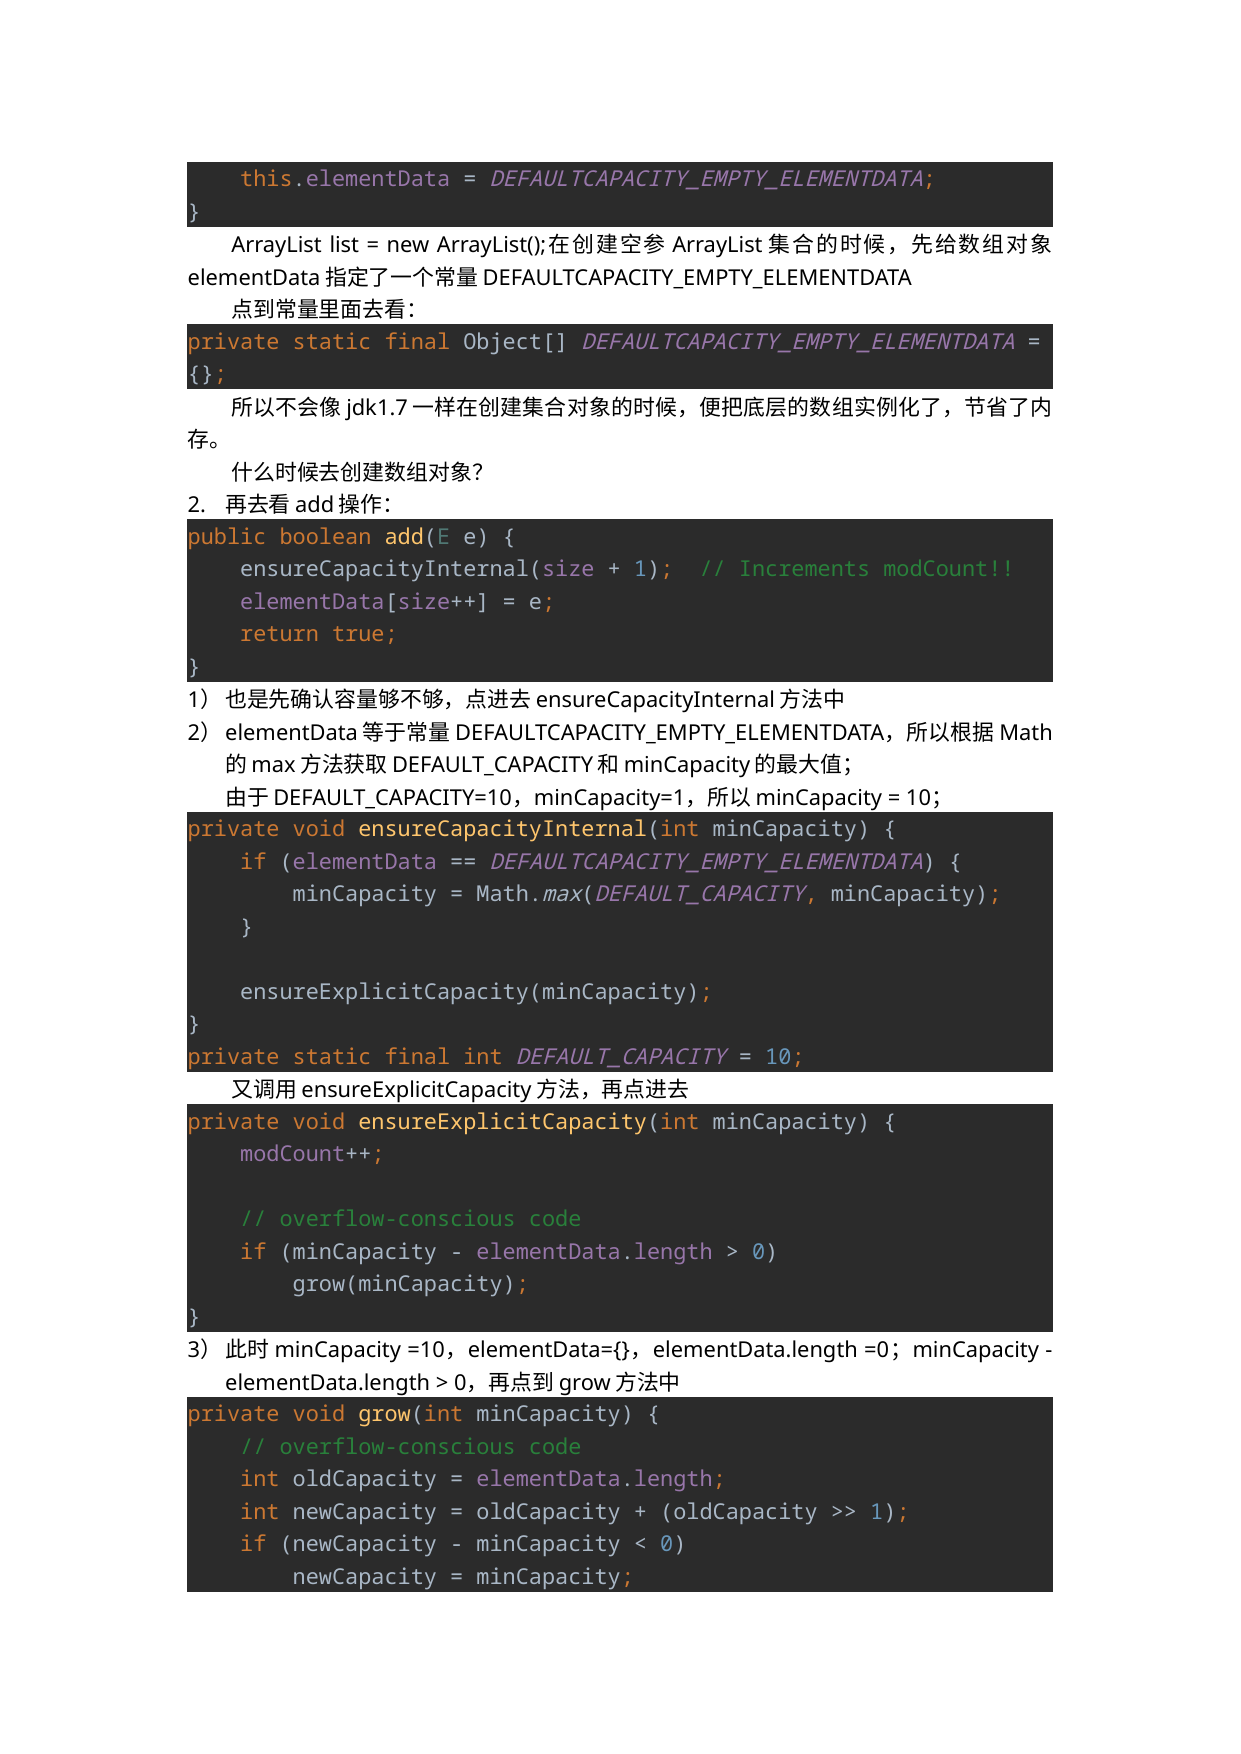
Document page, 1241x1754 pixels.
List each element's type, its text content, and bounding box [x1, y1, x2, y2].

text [187, 1397, 1053, 1592]
list 此时minCapacity =10，elementData={}，elementData.length =0；minCapacity - elementData.length > 0，再点到grow方法中 [187, 1332, 1053, 1397]
list 也是先确认容量够不够，点进去ensureCapacityInternal方法中 [187, 682, 1053, 714]
list 再去看add操作： [187, 487, 1053, 519]
text private static final int DEFAULT_CAPACITY = 10; [187, 1039, 1053, 1072]
text 所以不会像jdk1.7一样在创建集合对象的时候，便把底层的数组实例化了，节省了内存。 [187, 389, 1053, 454]
text 什么时候去创建数组对象？ [187, 454, 1053, 487]
list 由于DEFAULT_CAPACITY=10，minCapacity=1，所以minCapacity = 10； [225, 779, 1053, 812]
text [187, 162, 1053, 227]
text public boolean add(E e) { ensureCapacityInternal(size + 1); // Increments modCount!! elementData[size++] = e; return true; } [187, 519, 1053, 682]
text private void ensureCapacityInternal(int minCapacity) { if (elementData == DEFAULTCAPACITY_EMPTY_ELEMENTDATA) { minCapacity = Math.max(DEFAULT_CAPACITY, minCapacity); } ensureExplicitCapacity(minCapacity); } [187, 812, 1053, 1039]
text 点到常量里面去看： [187, 292, 1053, 324]
text private static final Object[] DEFAULTCAPACITY_EMPTY_ELEMENTDATA = {}; [187, 324, 1053, 389]
list elementData等于常量DEFAULTCAPACITY_EMPTY_ELEMENTDATA，所以根据Math的max方法获取DEFAULT_CAPACITY和minCapacity的最大值； [187, 714, 1053, 779]
text private void ensureExplicitCapacity(int minCapacity) { modCount++; // overflow-conscious code if (minCapacity - elementData.length > 0) grow(minCapacity); } [187, 1104, 1053, 1332]
text ArrayList list = new ArrayList();在创建空参ArrayList集合的时候，先给数组对象elementData指定了一个常量DEFAULTCAPACITY_EMPTY_ELEMENTDATA [187, 227, 1053, 292]
text 又调用ensureExplicitCapacity方法，再点进去 [187, 1072, 1053, 1104]
